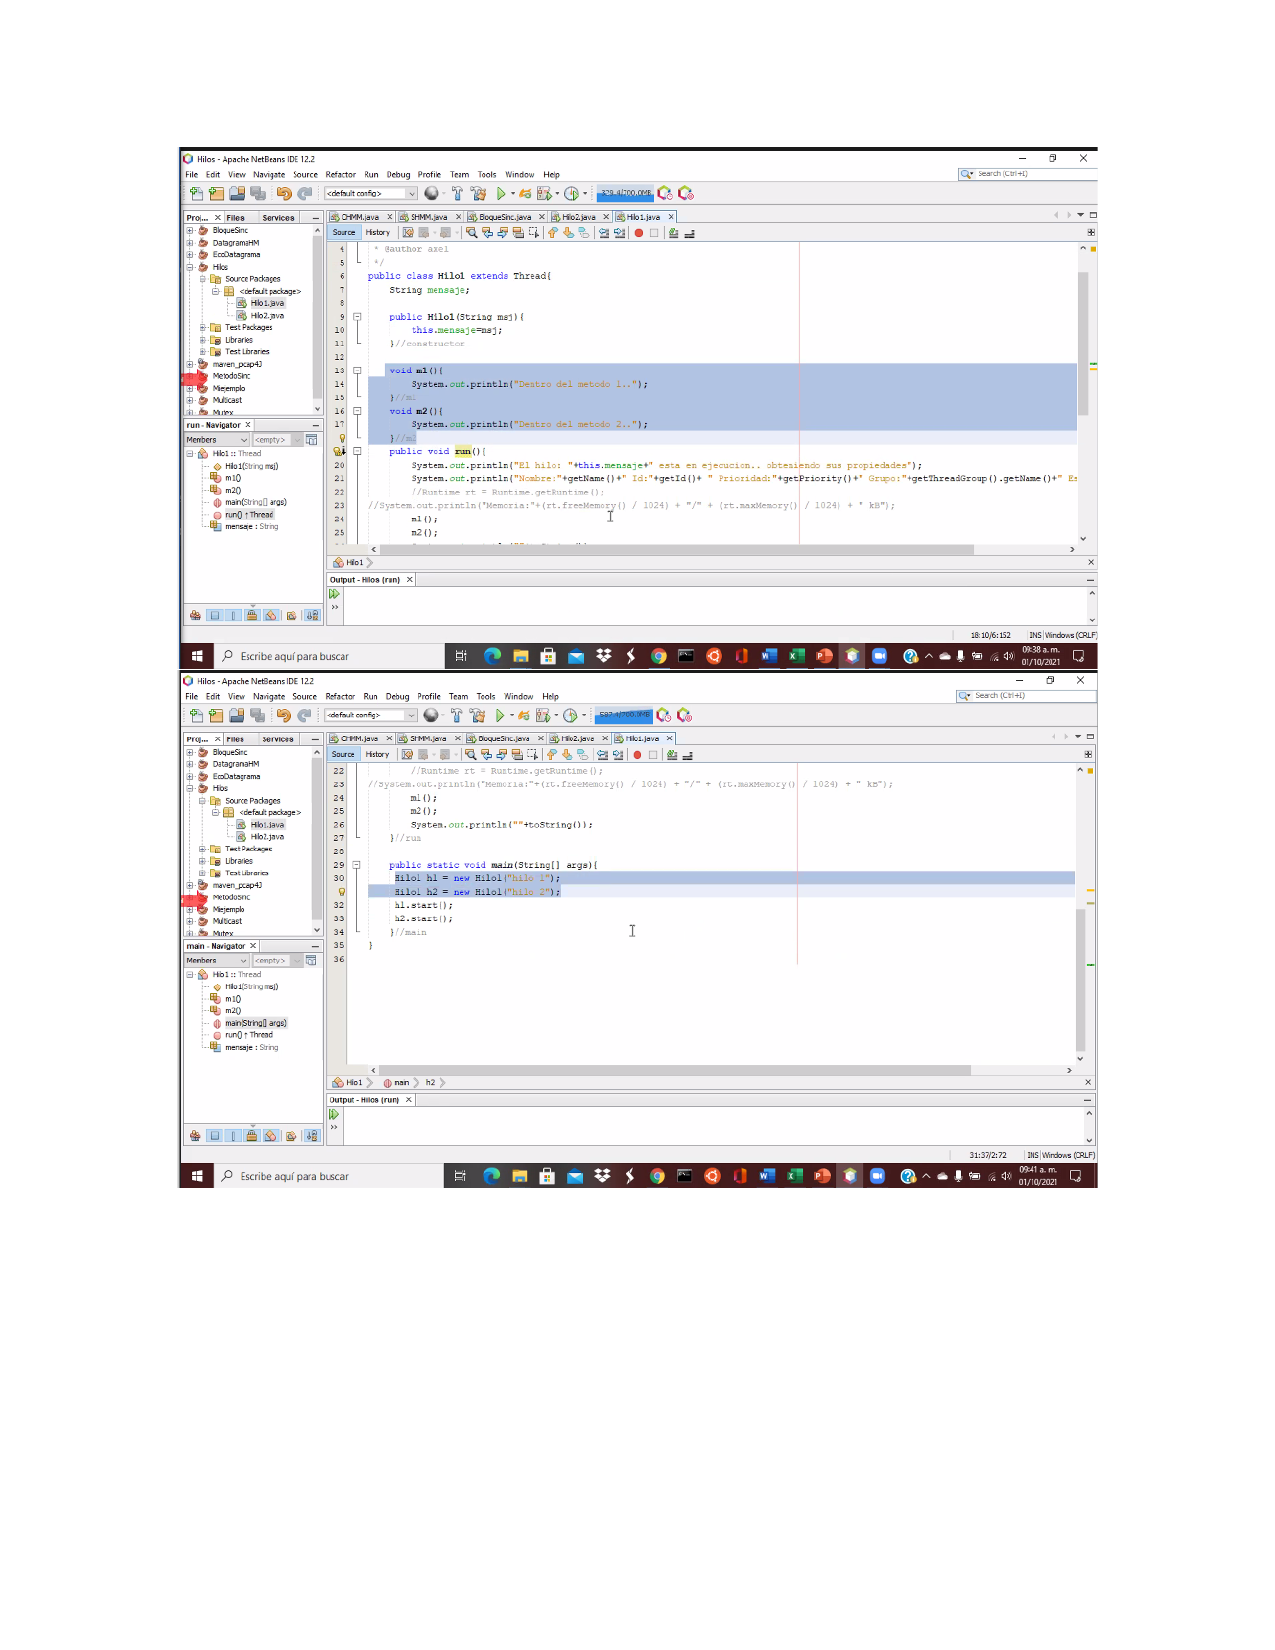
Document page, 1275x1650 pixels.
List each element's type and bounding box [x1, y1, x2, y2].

picture [177, 670, 1098, 1188]
picture [177, 147, 1098, 669]
